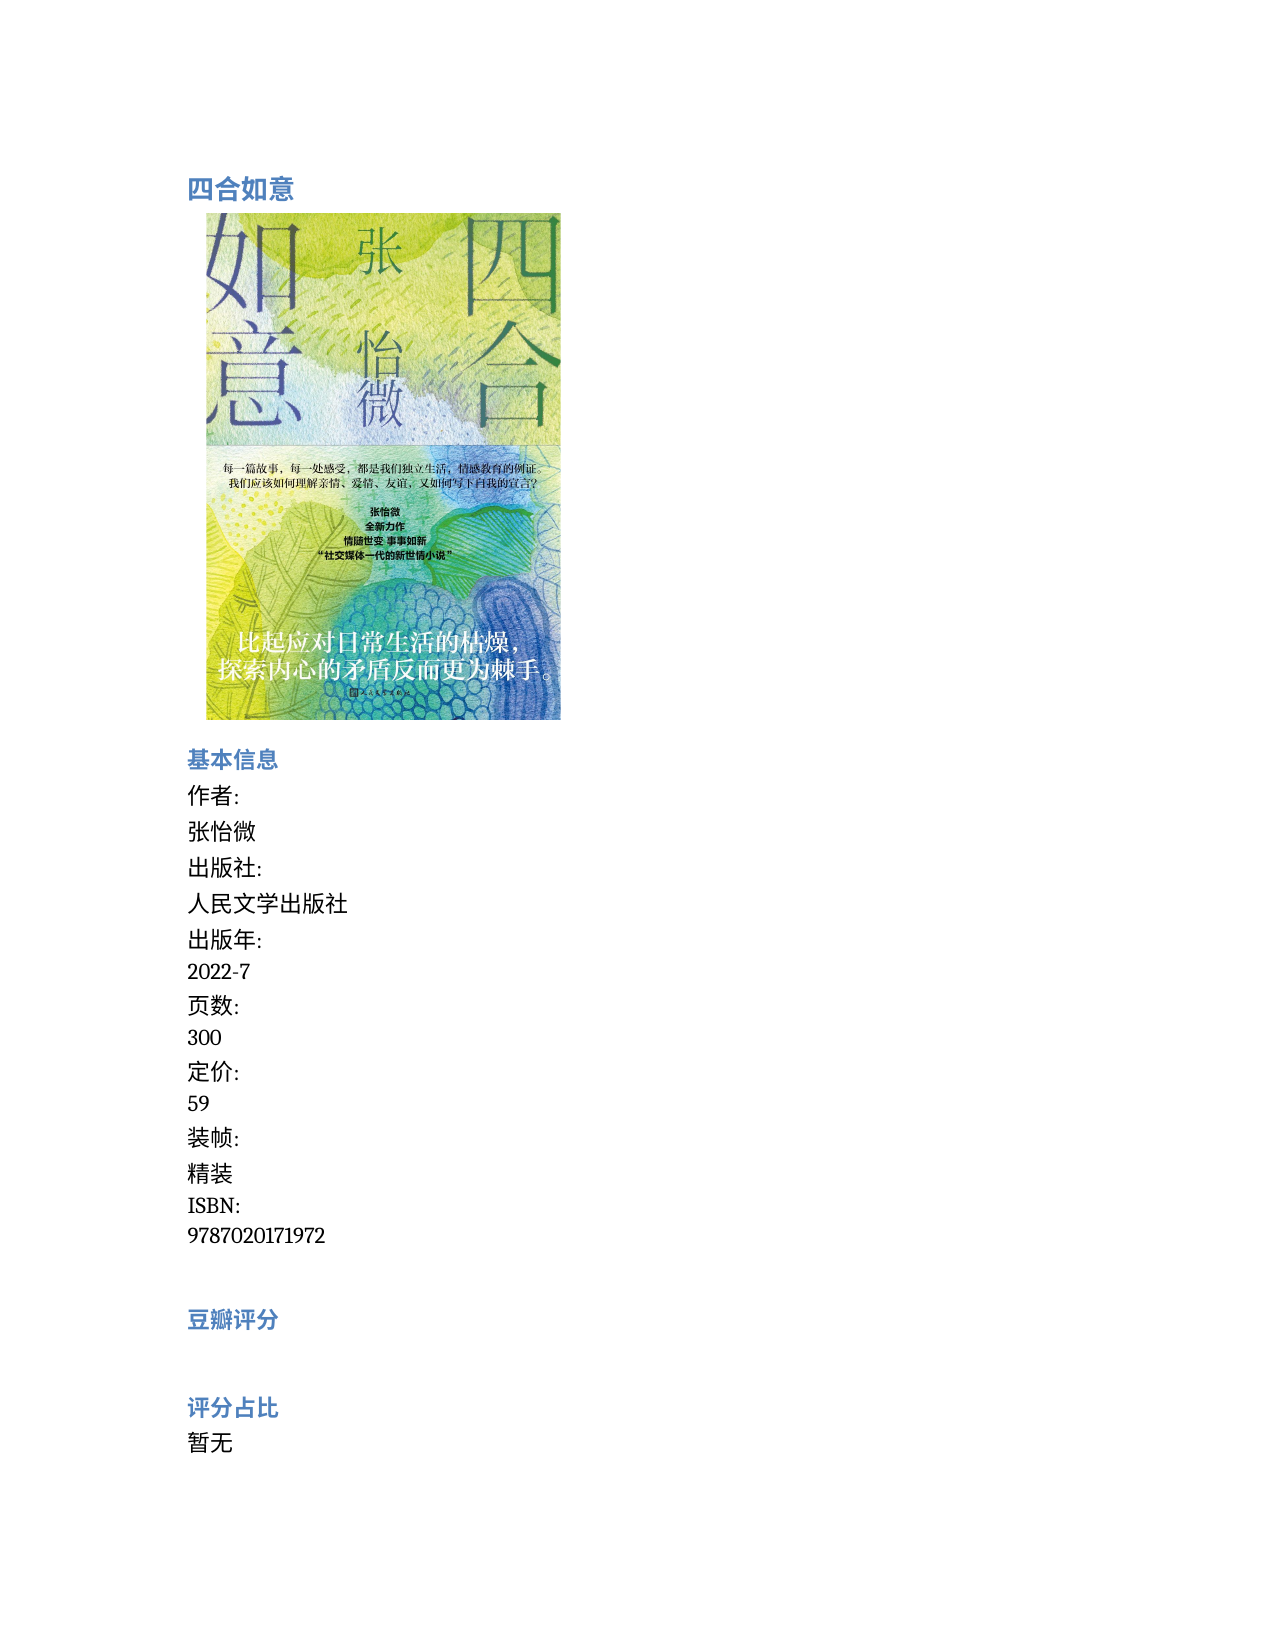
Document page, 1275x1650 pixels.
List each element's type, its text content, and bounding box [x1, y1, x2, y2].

subtitle 豆瓣评分 [187, 1304, 1087, 1336]
text 作者: 张怡微 出版社: 人民文学出版社 出版年: 2022-7 页数: 300 定价: 59 装帧: 精装 ISBN: 9787020171972 [187, 780, 1087, 1280]
picture [206, 213, 561, 720]
subtitle 评分占比 [187, 1391, 1087, 1423]
subtitle 基本信息 [187, 744, 1087, 775]
subtitle 四合如意 [187, 171, 1087, 208]
text 暂无 [187, 1427, 1087, 1459]
